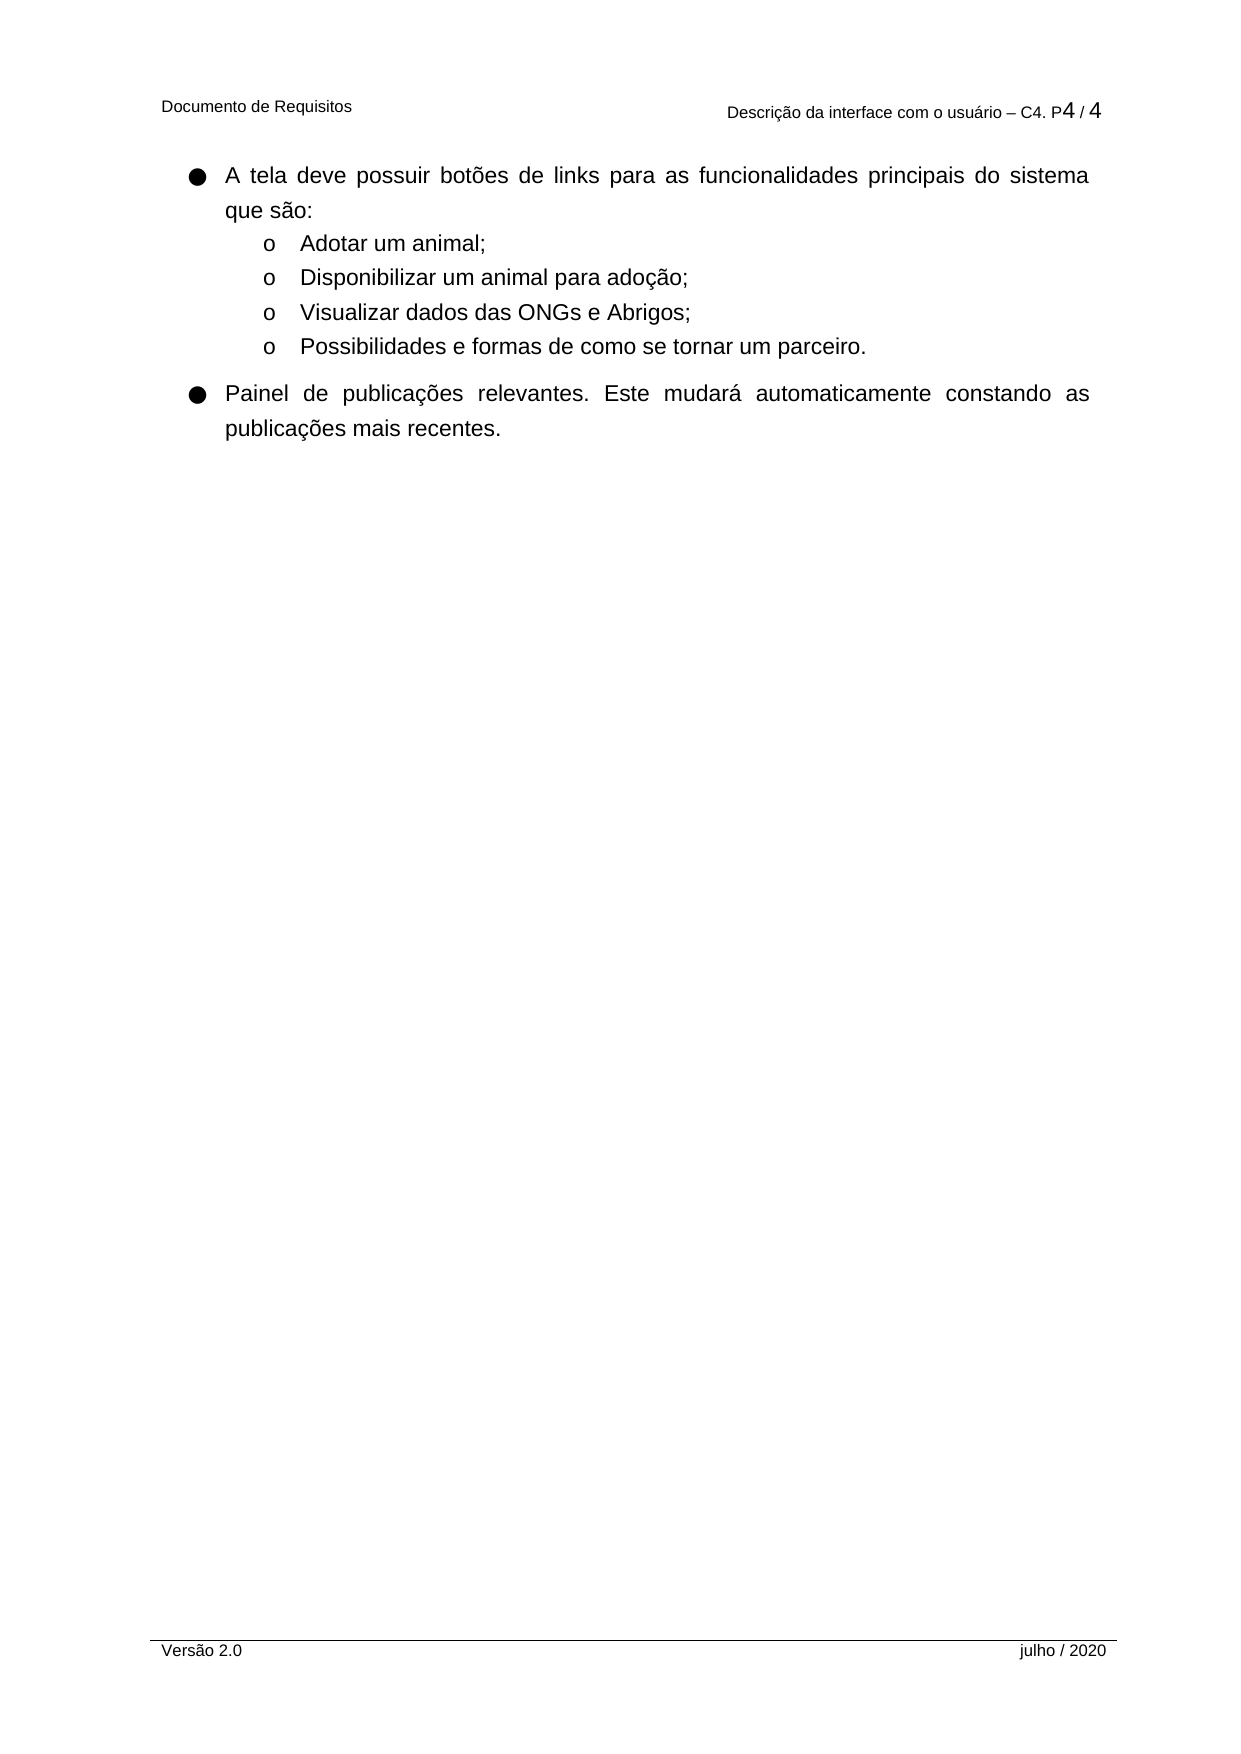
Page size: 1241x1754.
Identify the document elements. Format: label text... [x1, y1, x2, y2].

list Painel de publicações relevantes. Este mudará automaticamente constando as publicações mais recentes. [187, 368, 1090, 441]
list Disponibilizar um animal para adoção; [262, 264, 1090, 292]
list Adotar um animal; [262, 229, 1090, 258]
list A tela deve possuir botões de links para as funcionalidades principais do sistema que são: [187, 150, 1090, 223]
list Visualizar dados das ONGs e Abrigos; [262, 299, 1090, 327]
list Possibilidades e formas de como se tornar um parceiro. [262, 333, 1090, 362]
